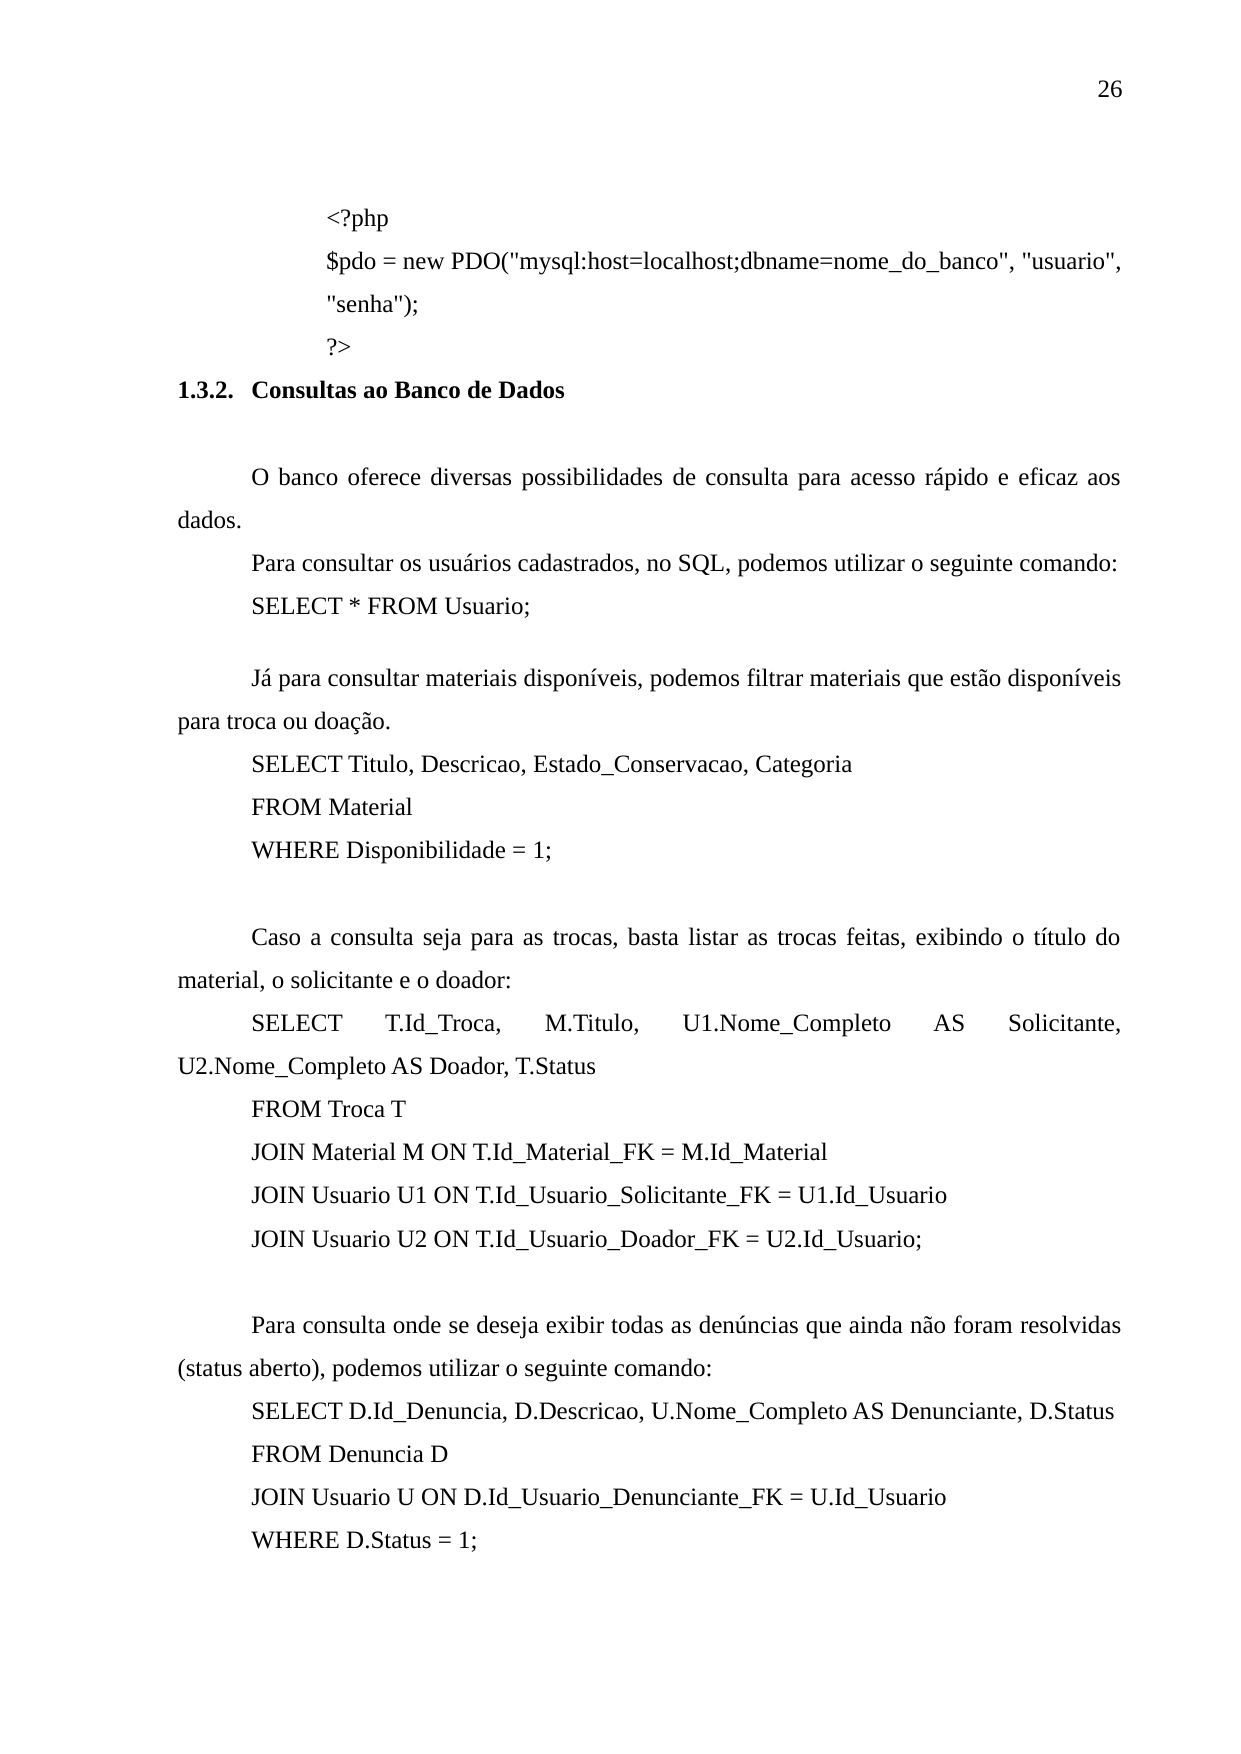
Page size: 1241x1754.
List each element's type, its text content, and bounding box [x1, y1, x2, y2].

text Já para consultar materiais disponíveis, podemos filtrar materiais que estão disponíveis para troca ou doação. [177, 663, 1122, 735]
text Para consulta onde se deseja exibir todas as denúncias que ainda não foram resolvidas (status aberto), podemos utilizar o seguinte comando: [177, 1310, 1122, 1382]
text Para consultar os usuários cadastrados, no SQL, podemos utilizar o seguinte comando: [177, 548, 1122, 577]
text SELECT T.Id_Troca, M.Titulo, U1.Nome_Completo AS Solicitante, U2.Nome_Completo AS Doador, T.Status [177, 1008, 1122, 1080]
text JOIN Usuario U ON D.Id_Usuario_Denunciante_FK = U.Id_Usuario [177, 1482, 1122, 1511]
text SELECT * FROM Usuario; [177, 591, 1122, 620]
text FROM Troca T [177, 1094, 1122, 1123]
text SELECT Titulo, Descricao, Estado_Conservacao, Categoria [177, 749, 1122, 778]
list ?> [326, 332, 1122, 361]
text WHERE D.Status = 1; [177, 1526, 1122, 1554]
text $pdo = new PDO("mysql:host=localhost;dbname=nome_do_banco", "usuario", "senha"); [326, 246, 1122, 318]
text WHERE Disponibilidade = 1; [177, 836, 1122, 864]
text JOIN Usuario U2 ON T.Id_Usuario_Doador_FK = U2.Id_Usuario; [177, 1224, 1122, 1252]
text SELECT D.Id_Denuncia, D.Descricao, U.Nome_Completo AS Denunciante, D.Status [177, 1396, 1122, 1425]
text Caso a consulta seja para as trocas, basta listar as trocas feitas, exibindo o título do material, o solicitante e o doador: [177, 922, 1122, 994]
text FROM Denuncia D [177, 1439, 1122, 1468]
text O banco oferece diversas possibilidades de consulta para acesso rápido e eficaz aos dados. [177, 462, 1122, 534]
text FROM Material [177, 792, 1122, 821]
text JOIN Usuario U1 ON T.Id_Usuario_Solicitante_FK = U1.Id_Usuario [177, 1181, 1122, 1209]
subtitle Consultas ao Banco de Dados [177, 376, 1122, 404]
list <?php [326, 203, 1122, 232]
text JOIN Material M ON T.Id_Material_FK = M.Id_Material [177, 1137, 1122, 1166]
